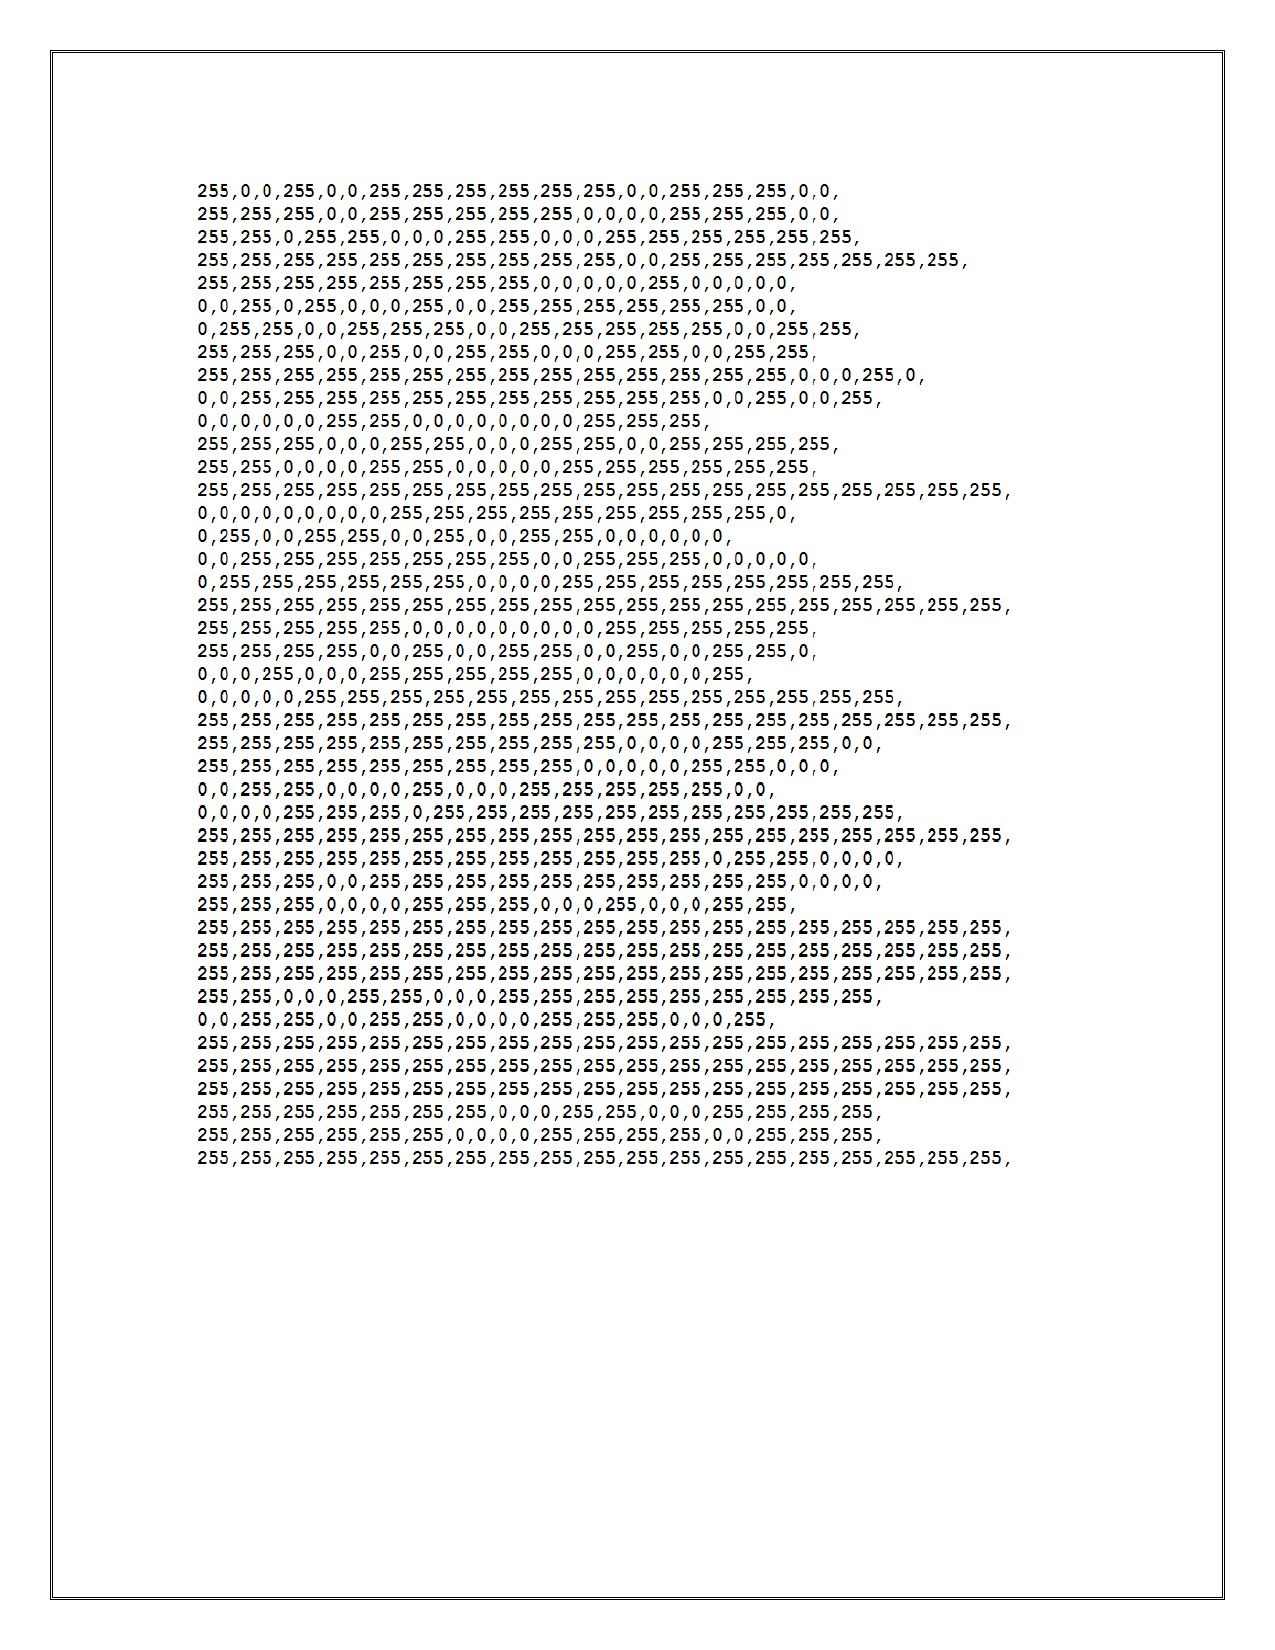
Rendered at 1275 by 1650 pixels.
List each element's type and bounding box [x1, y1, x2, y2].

picture [187, 180, 1088, 1173]
